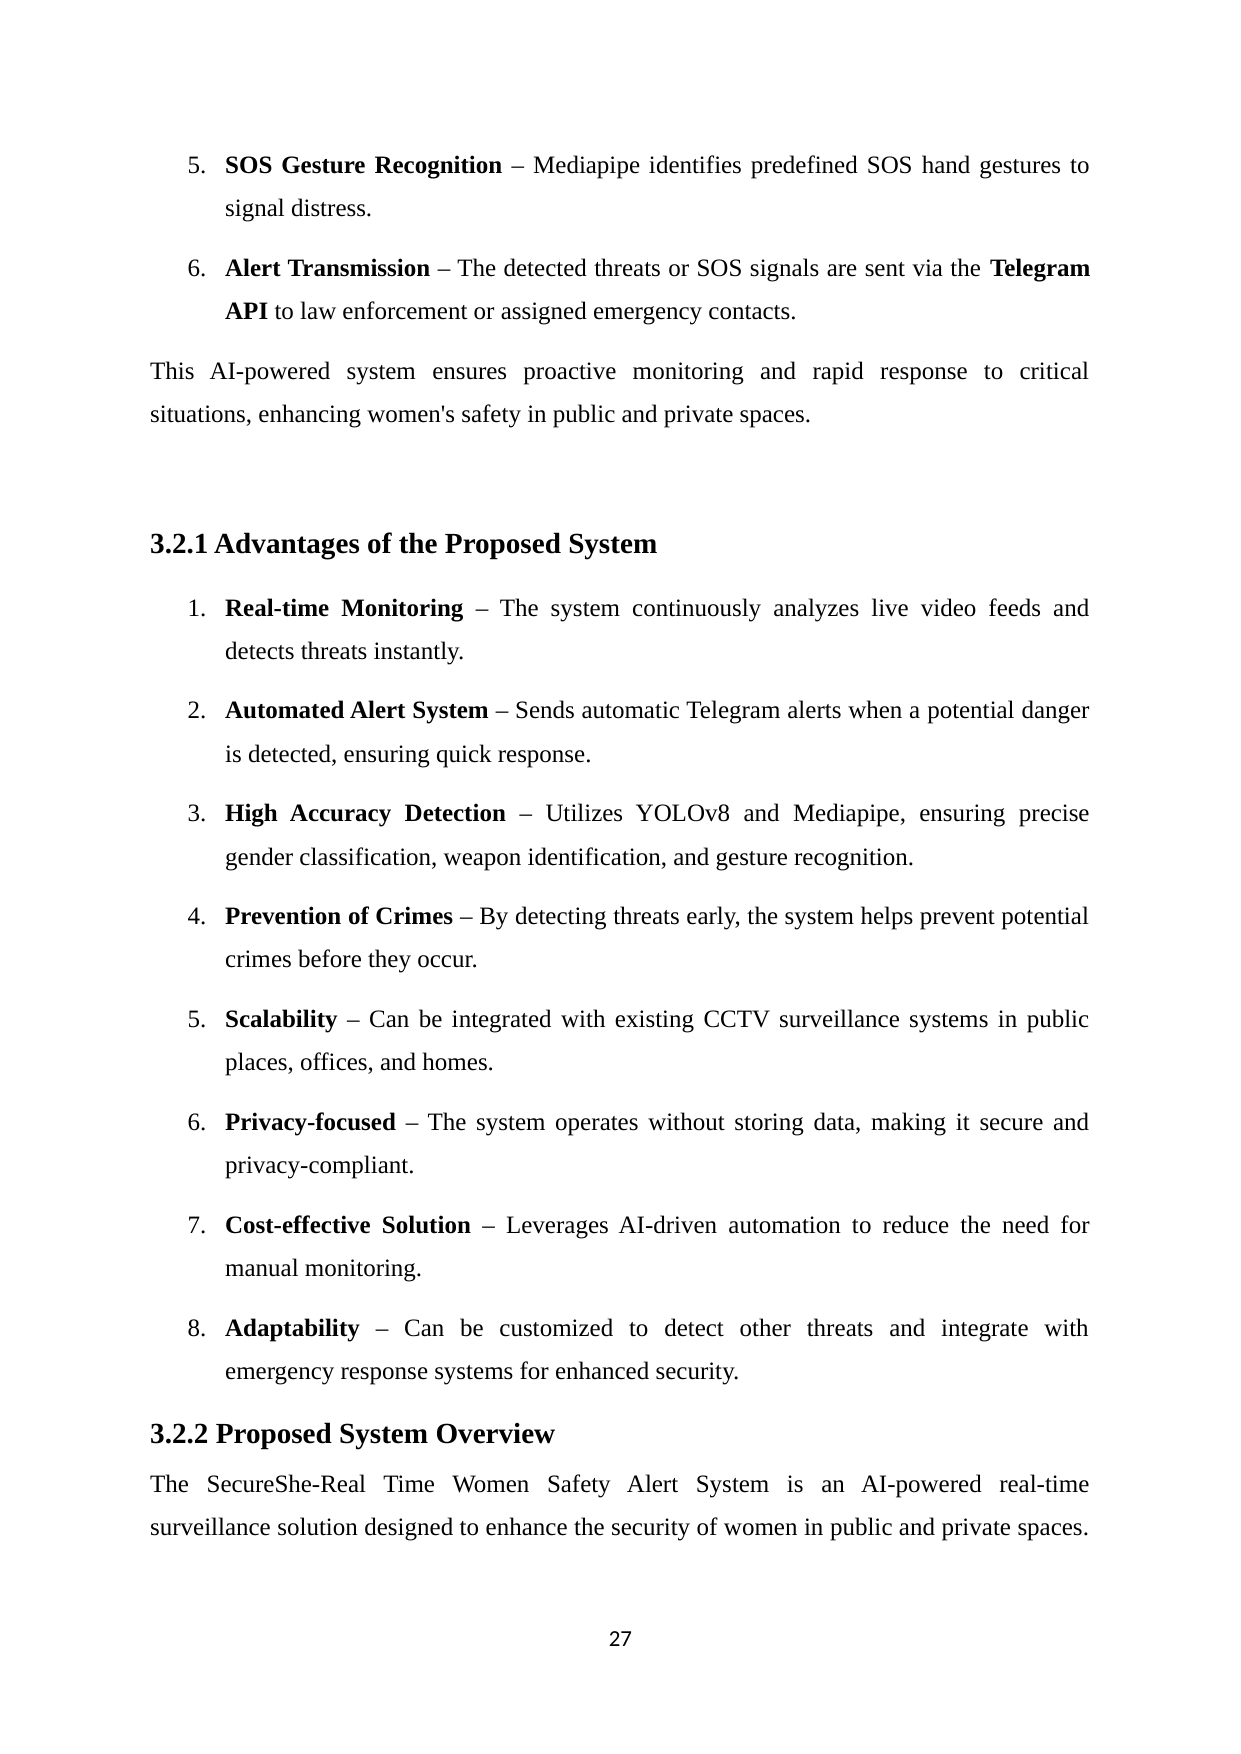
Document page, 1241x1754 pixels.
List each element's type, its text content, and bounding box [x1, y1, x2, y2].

text This AI-powered system ensures proactive monitoring and rapid response to critical situations, enhancing women's safety in public and private spaces. [150, 356, 1090, 428]
list Automated Alert System – Sends automatic Telegram alerts when a potential danger is detected, ensuring quick response. [187, 696, 1090, 767]
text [150, 1469, 1090, 1541]
text 3.2.2 Proposed System Overview [150, 1416, 1090, 1449]
list High Accuracy Detection – Utilizes YOLOv8 and Mediapipe, ensuring precise gender classification, weapon identification, and gesture recognition. [187, 798, 1090, 870]
list Privacy-focused – The system operates without storing data, making it secure and privacy-compliant. [187, 1107, 1090, 1179]
list Cost-effective Solution – Leverages AI-driven automation to reduce the need for manual monitoring. [187, 1210, 1090, 1282]
list Alert Transmission – The detected threats or SOS signals are sent via the Telegram API to law enforcement or assigned emergency contacts. [187, 253, 1090, 325]
list Prevention of Crimes – By detecting threats early, the system helps prevent potential crimes before they occur. [187, 901, 1090, 973]
list Scalability – Can be integrated with existing CCTV surveillance systems in public places, offices, and homes. [187, 1004, 1090, 1076]
list Real-time Monitoring – The system continuously analyzes live video feeds and detects threats instantly. [187, 593, 1090, 664]
list Adaptability – Can be customized to detect other threats and integrate with emergency response systems for enhanced security. [187, 1313, 1090, 1385]
list SOS Gesture Recognition – Mediapipe identifies predefined SOS hand gestures to signal distress. [187, 150, 1090, 222]
text 3.2.1 Advantages of the Proposed System [150, 526, 1090, 559]
